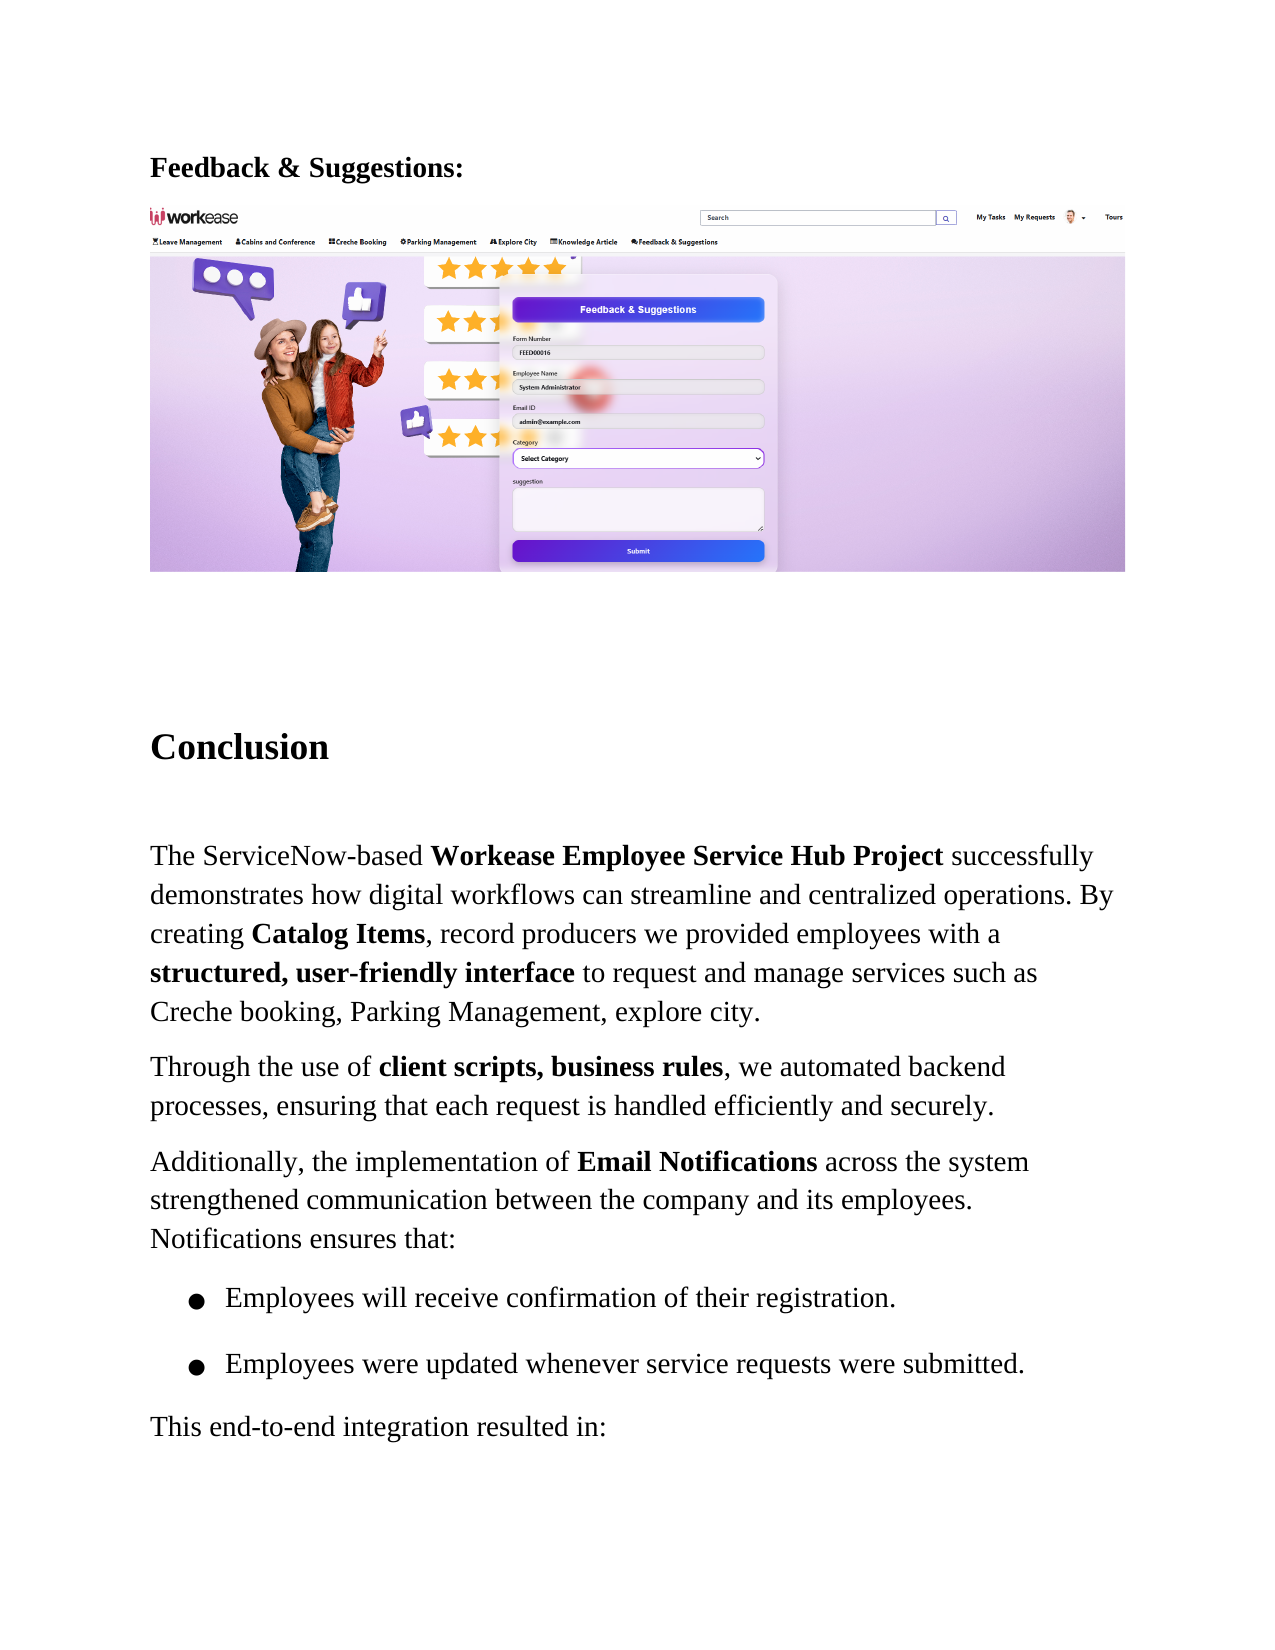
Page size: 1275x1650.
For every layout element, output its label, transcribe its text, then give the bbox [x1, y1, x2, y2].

text Additionally, the implementation of Email Notifications across the system strengthened communication between the company and its employees. Notifications ensures that: [150, 1144, 1125, 1255]
text Feedback & Suggestions: [150, 150, 1125, 183]
list Employees were updated whenever service requests were submitted. [187, 1343, 1125, 1386]
text This end-to-end integration resulted in: [150, 1409, 1125, 1443]
list Employees will receive confirmation of their registration. [187, 1277, 1125, 1319]
picture [150, 205, 1125, 572]
text Through the use of client scripts, business rules, we automated backend processes, ensuring that each request is handled efficiently and securely. [150, 1049, 1125, 1122]
subtitle Conclusion [150, 724, 1125, 768]
text The ServiceNow-based Workease Employee Service Hub Project successfully demonstrates how digital workflows can streamline and centralized operations. By creating Catalog Items, record producers we provided employees with a structured, user-friendly interface to request and manage services such as Creche booking, Parking Management, explore city. [150, 838, 1125, 1027]
